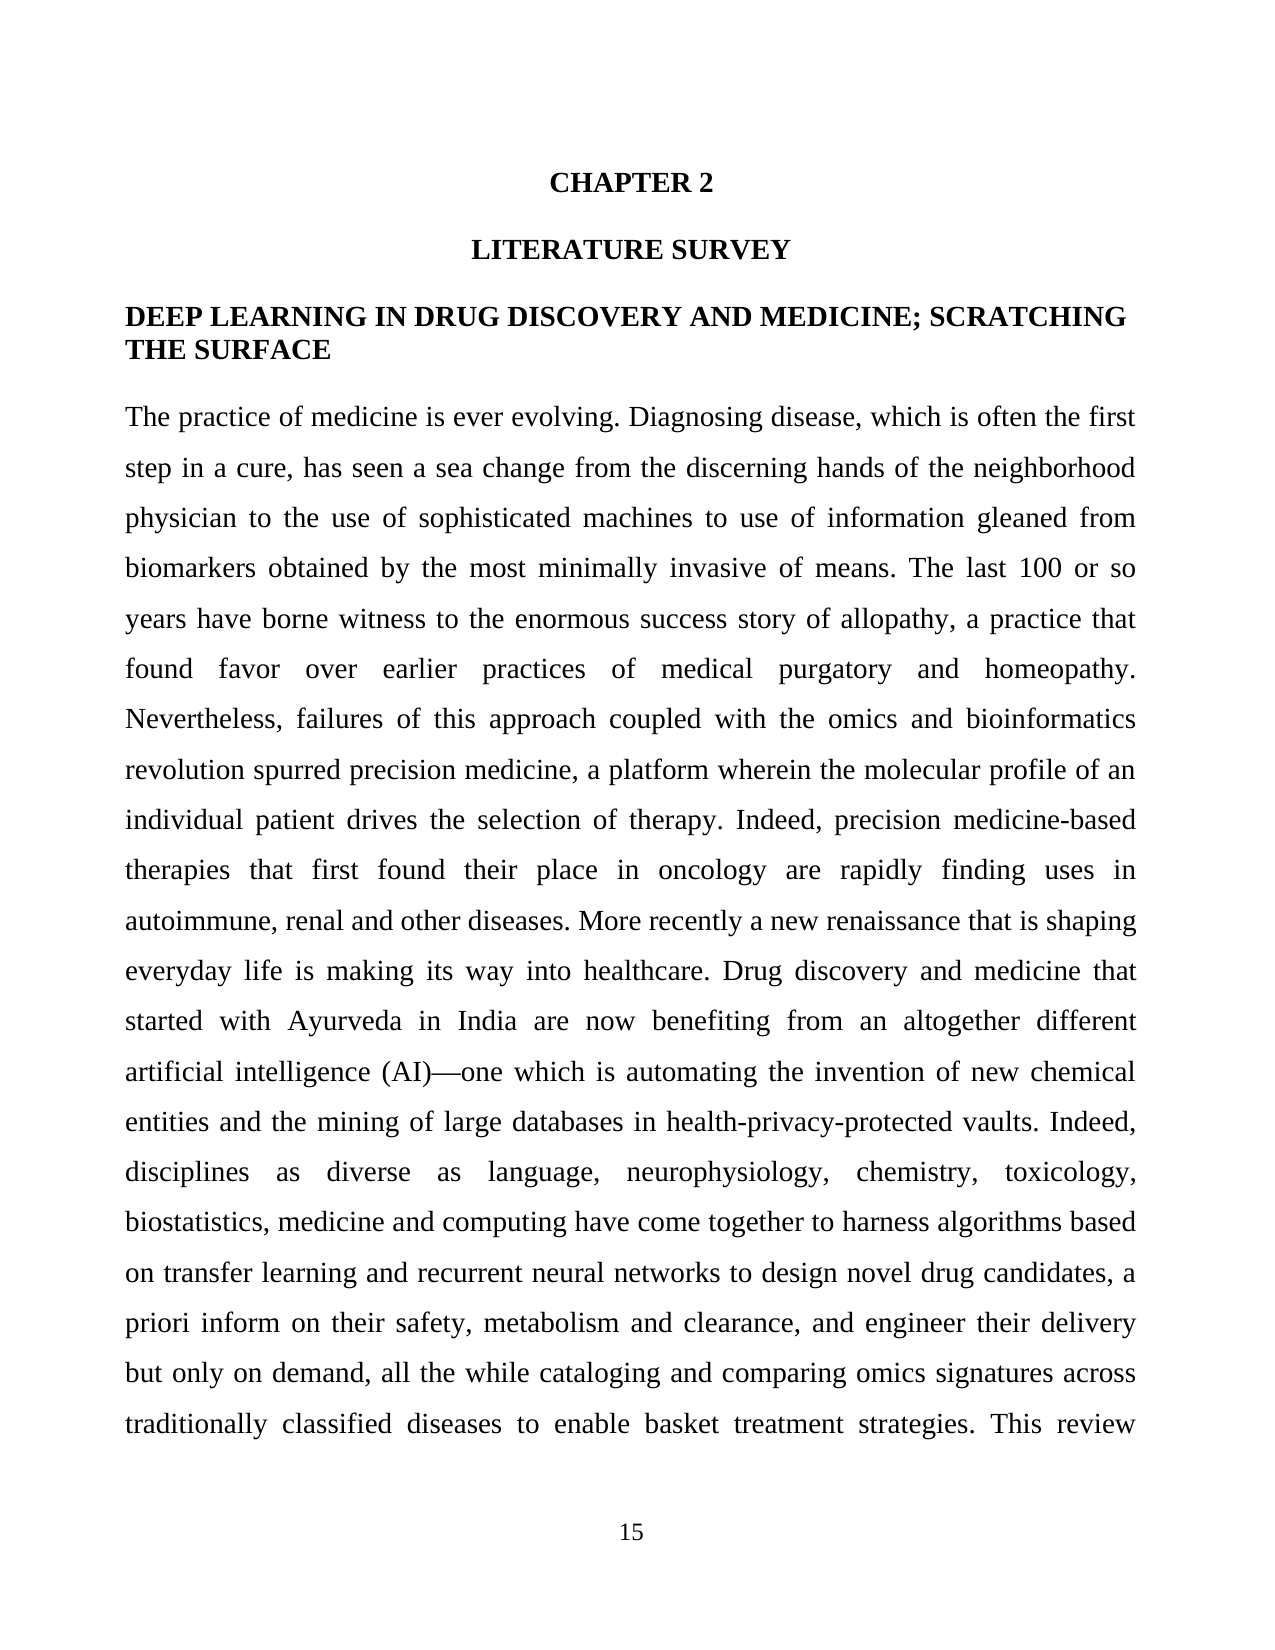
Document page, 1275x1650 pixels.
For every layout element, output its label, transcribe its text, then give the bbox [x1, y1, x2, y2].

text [125, 399, 1137, 1439]
text DEEP LEARNING IN DRUG DISCOVERY AND MEDICINE; SCRATCHING THE SURFACE [125, 299, 1137, 366]
text LITERATURE SURVEY [125, 232, 1137, 265]
text CHAPTER 2 [125, 165, 1137, 198]
